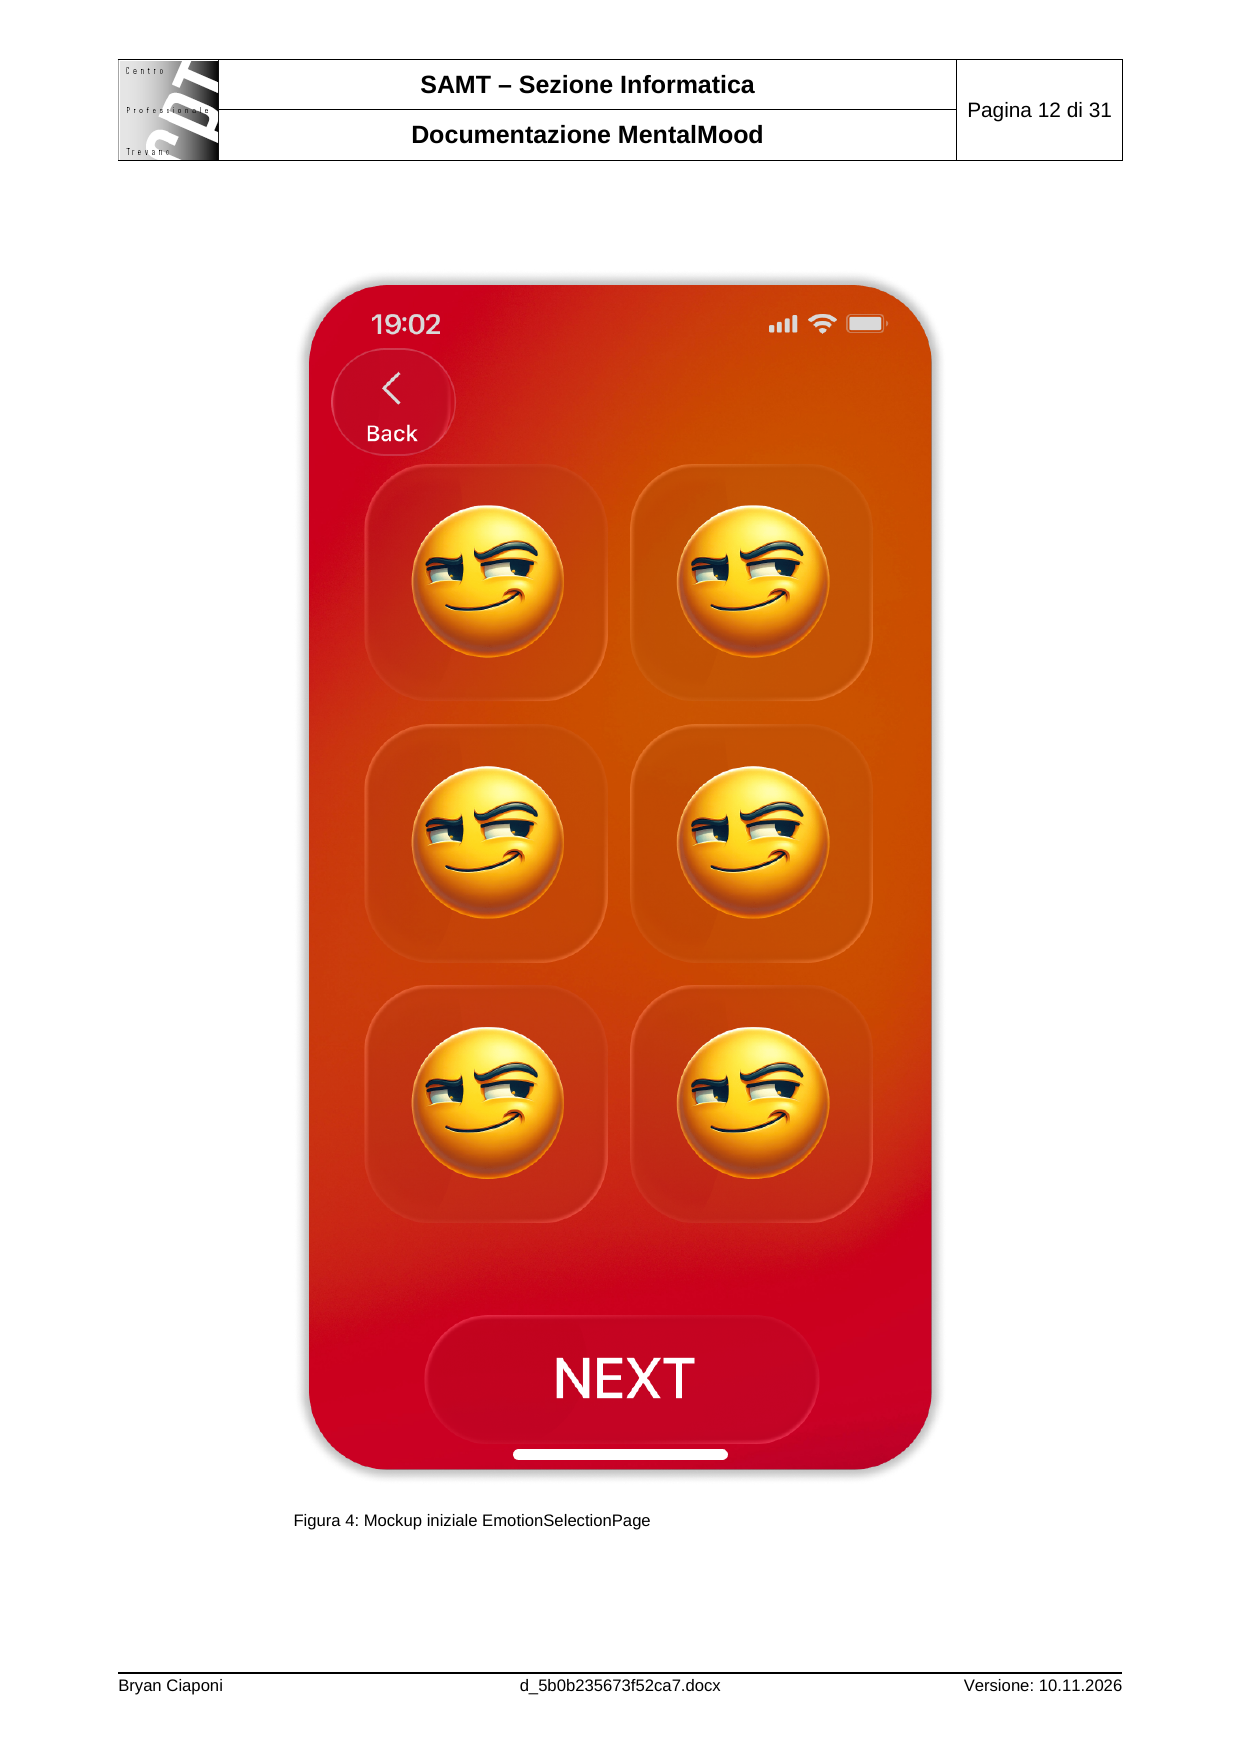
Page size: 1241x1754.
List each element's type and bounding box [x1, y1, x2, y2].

picture [293, 269, 947, 1485]
picture [118, 60, 219, 160]
